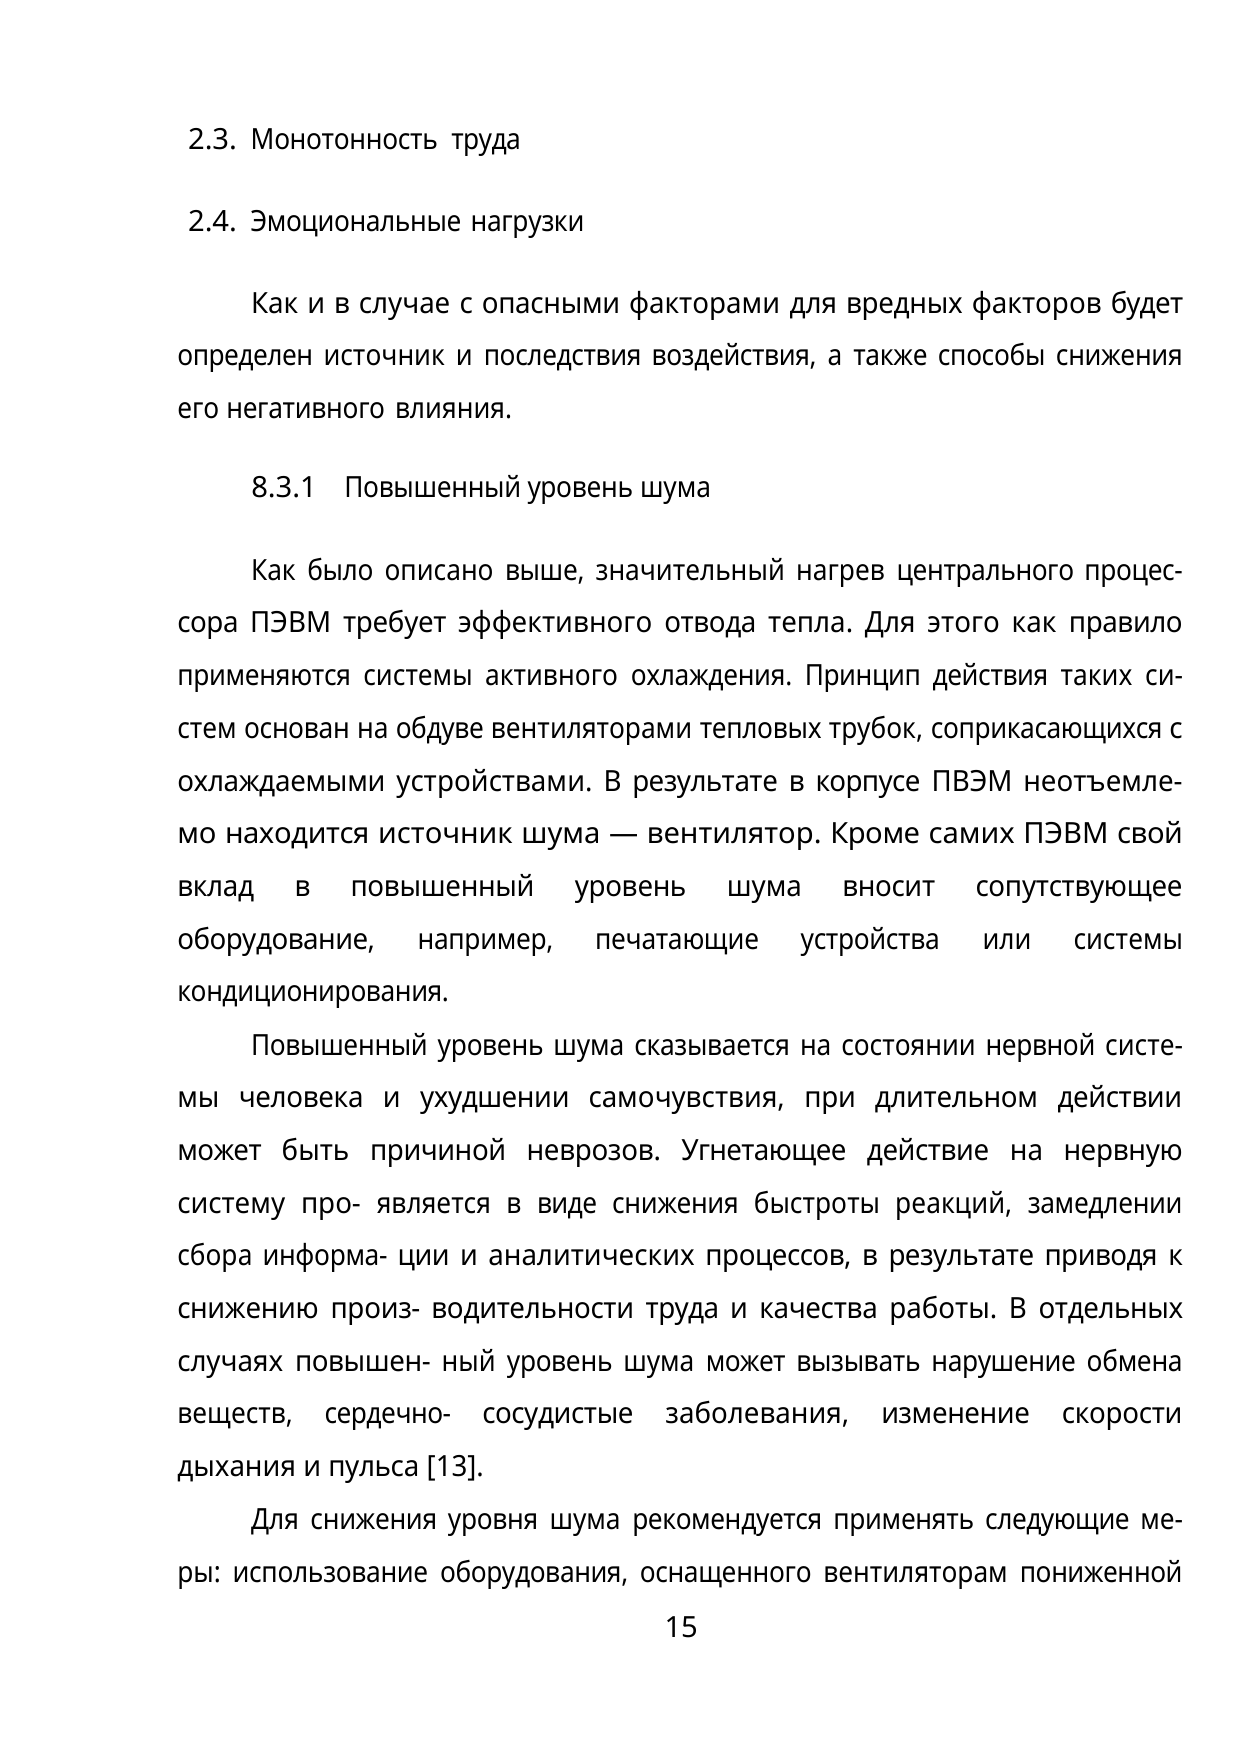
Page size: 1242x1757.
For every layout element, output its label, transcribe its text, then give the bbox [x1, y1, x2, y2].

text Как и в случае с опасными факторами для вредных факторов будет определен источник и последствия воздействия, а также способы снижения его негативного влияния. [177, 282, 1183, 427]
text Как было описано выше, значительный нагрев центрального процес- сора ПЭВМ требует эффективного отвода тепла. Для этого как правило применяются системы активного охлаждения. Принцип действия таких си- стем основан на обдуве вентиляторами тепловых трубок, соприкасающихся с охлаждаемыми устройствами. В результате в корпусе ПВЭМ неотъемле- мо находится источник шума — вентилятор. Кроме самих ПЭВМ свой вклад в повышенный уровень шума вносит сопутствующее оборудование, например, печатающие устройства или системы кондиционирования. [177, 549, 1183, 1010]
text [177, 1499, 1183, 1591]
list Эмоциональные нагрузки [188, 200, 1194, 240]
list Повышенный уровень шума [251, 466, 1194, 506]
list Монотонность труда [188, 118, 1194, 158]
text Повышенный уровень шума сказывается на состоянии нервной систе- мы человека и ухудшении самочувствия, при длительном действии может быть причиной неврозов. Угнетающее действие на нервную систему про- является в виде снижения быстроты реакций, замедлении сбора информа- ции и аналитических процессов, в результате приводя к снижению произ- водительности труда и качества работы. В отдельных случаях повышен- ный уровень шума может вызывать нарушение обмена веществ, сердечно- сосудистые заболевания, изменение скорости дыхания и пульса [13]. [177, 1024, 1183, 1485]
